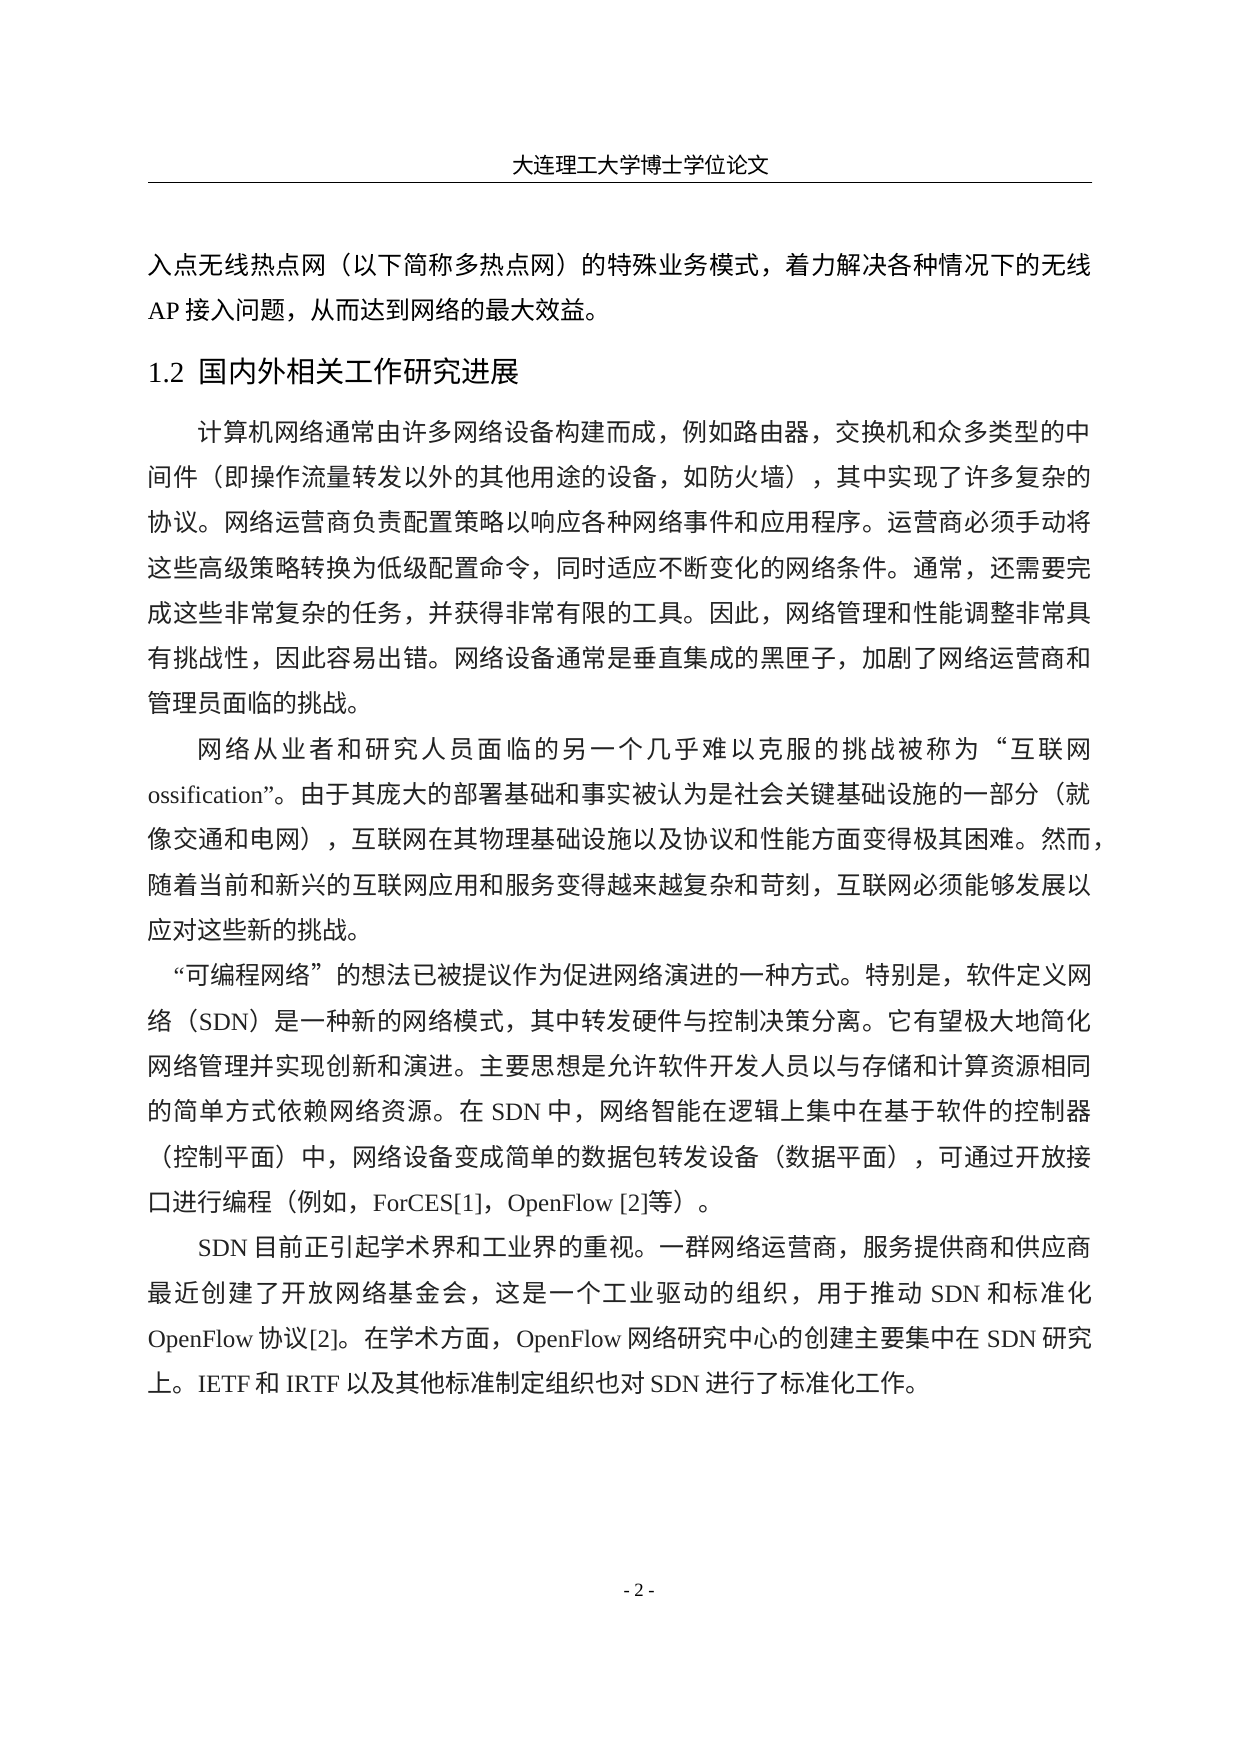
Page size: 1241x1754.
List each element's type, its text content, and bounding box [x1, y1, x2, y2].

text “可编程网络”的想法已被提议作为促进网络演进的一种方式。特别是，软件定义网络（SDN）是一种新的网络模式，其中转发硬件与控制决策分离。它有望极大地简化网络管理并实现创新和演进。主要思想是允许软件开发人员以与存储和计算资源相同的简单方式依赖网络资源。在SDN中，网络智能在逻辑上集中在基于软件的控制器（控制平面）中，网络设备变成简单的数据包转发设备（数据平面），可通过开放接口进行编程（例如，ForCES[1]，OpenFlow [2]等）。 [148, 956, 1092, 1219]
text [148, 246, 1092, 327]
text 网络从业者和研究人员面临的另一个几乎难以克服的挑战被称为“互联网ossification”。由于其庞大的部署基础和事实被认为是社会关键基础设施的一部分（就像交通和电网），互联网在其物理基础设施以及协议和性能方面变得极其困难。然而，随着当前和新兴的互联网应用和服务变得越来越复杂和苛刻，互联网必须能够发展以应对这些新的挑战。 [148, 729, 1092, 947]
text SDN目前正引起学术界和工业界的重视。一群网络运营商，服务提供商和供应商最近创建了开放网络基金会，这是一个工业驱动的组织，用于推动SDN和标准化OpenFlow协议[2]。在学术方面，OpenFlow网络研究中心的创建主要集中在SDN研究上。IETF和IRTF以及其他标准制定组织也对SDN进行了标准化工作。 [148, 1228, 1092, 1400]
subtitle 1.2 国内外相关工作研究进展 [148, 349, 1092, 391]
text 计算机网络通常由许多网络设备构建而成，例如路由器，交换机和众多类型的中间件（即操作流量转发以外的其他用途的设备，如防火墙），其中实现了许多复杂的协议。网络运营商负责配置策略以响应各种网络事件和应用程序。运营商必须手动将这些高级策略转换为低级配置命令，同时适应不断变化的网络条件。通常，还需要完成这些非常复杂的任务，并获得非常有限的工具。因此，网络管理和性能调整非常具有挑战性，因此容易出错。网络设备通常是垂直集成的黑匣子，加剧了网络运营商和管理员面临的挑战。 [148, 412, 1092, 720]
